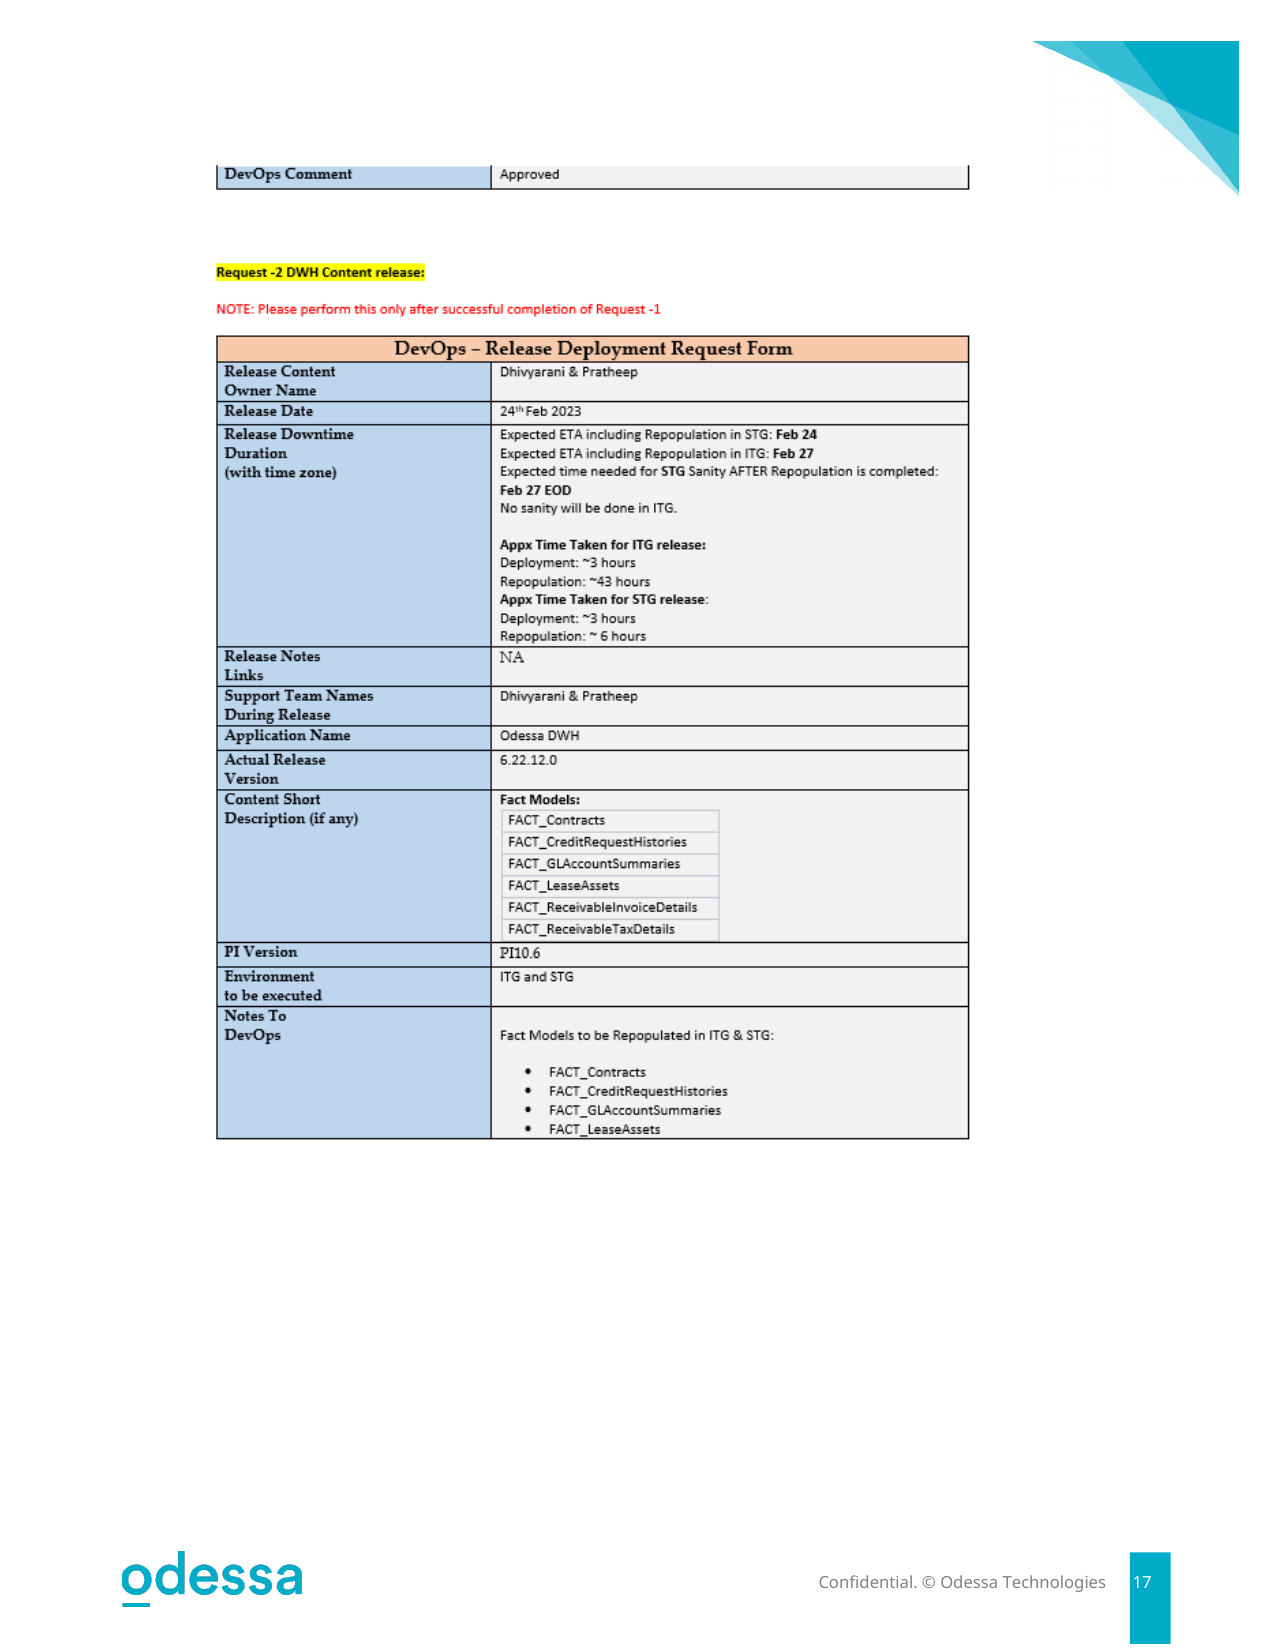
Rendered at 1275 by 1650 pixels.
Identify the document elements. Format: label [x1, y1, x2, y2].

picture [196, 150, 979, 1145]
picture [1029, 41, 1239, 197]
picture [121, 1551, 302, 1607]
